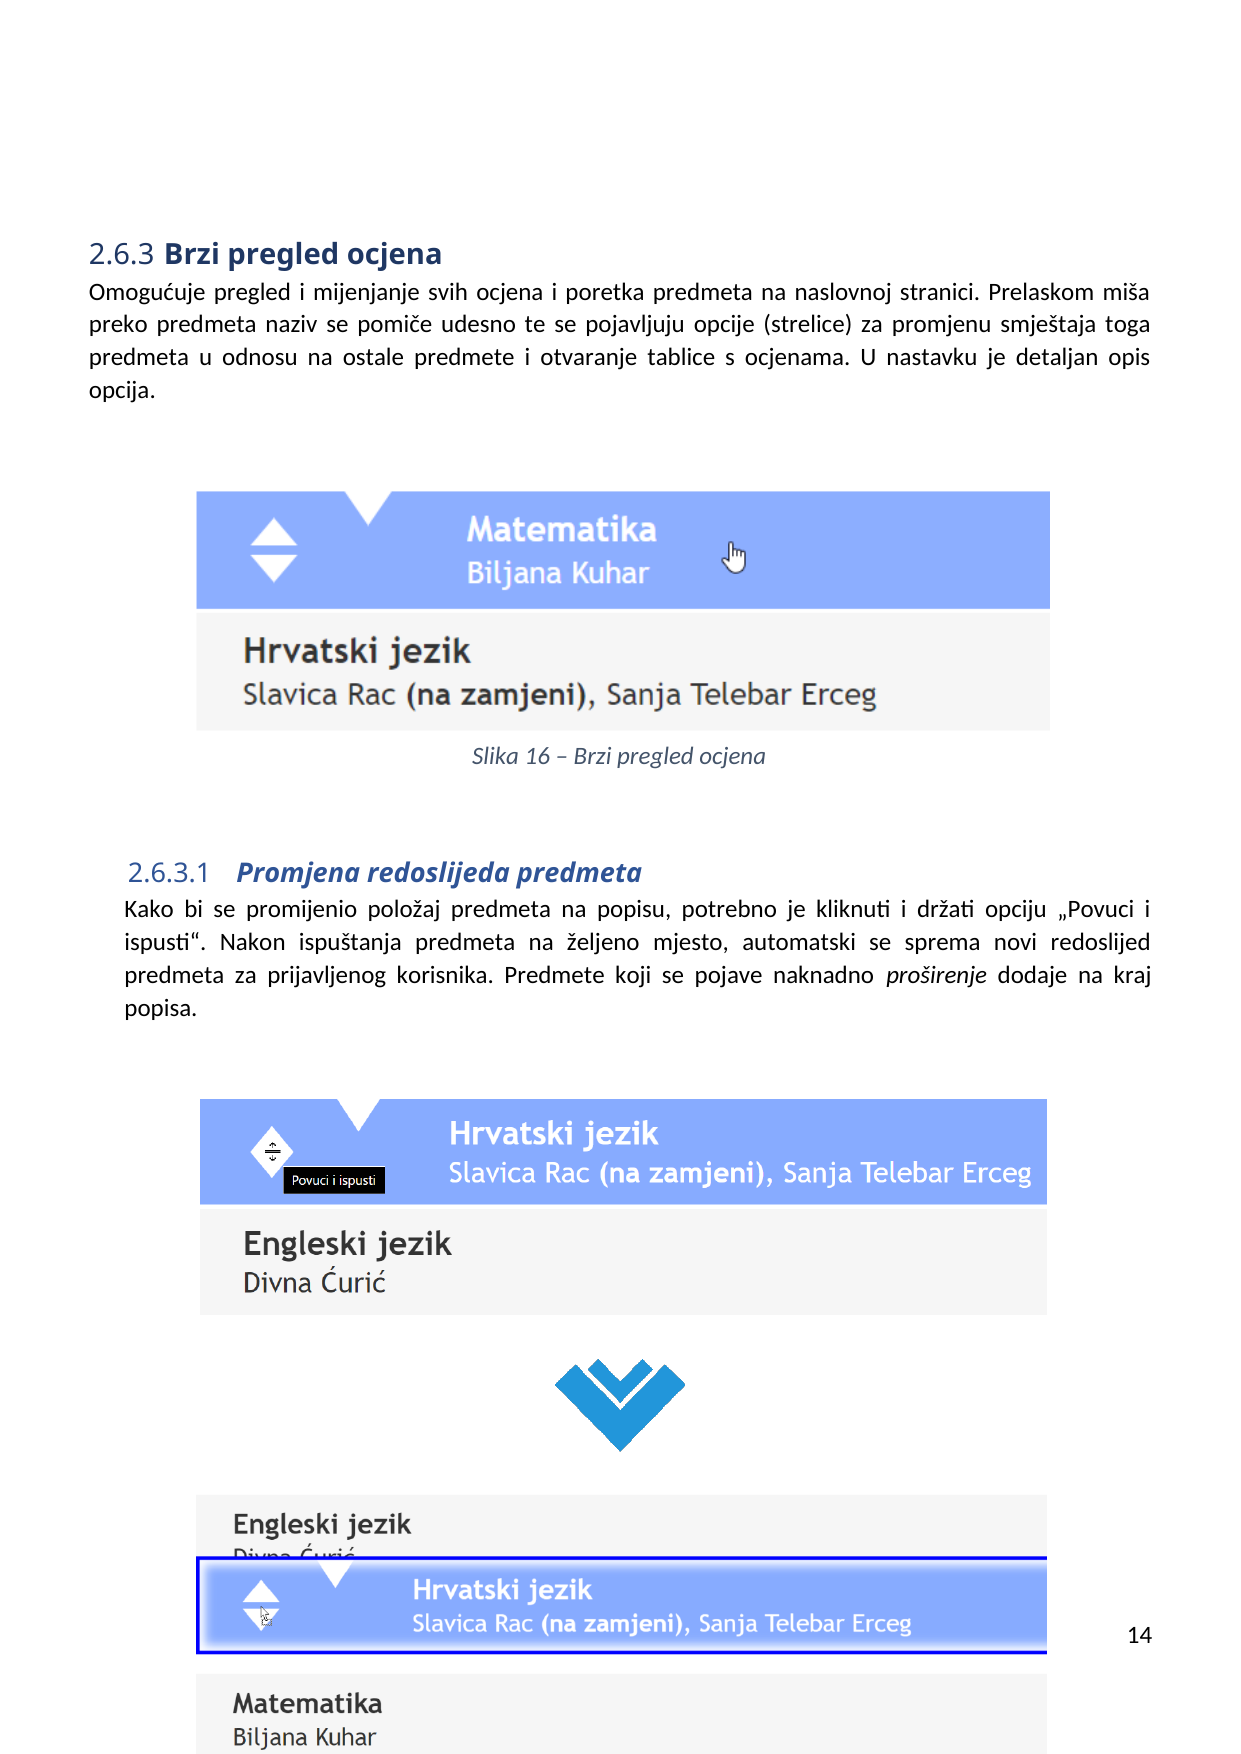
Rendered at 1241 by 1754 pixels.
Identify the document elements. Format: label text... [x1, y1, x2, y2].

subtitle Promjena redoslijeda predmeta [128, 854, 1152, 891]
text Omogućuje pregled i mijenjanje svih ocjena i poretka predmeta na naslovnoj stranici. Prelaskom miša preko predmeta naziv se pomiče udesno te se pojavljuju opcije (strelice) za promjenu smještaja toga predmeta u odnosu na ostale predmete i otvaranje tablice s ocjenama. U nastavku je detaljan opis opcija. [89, 276, 1152, 405]
subtitle Brzi pregled ocjena [89, 233, 1152, 273]
picture [193, 1091, 1047, 1317]
picture [555, 1340, 685, 1470]
text Kako bi se promijenio položaj predmeta na popisu, potrebno je kliknuti i držati opciju „Povuci i ispusti“. Nakon ispuštanja predmeta na željeno mjesto, automatski se sprema novi redoslijed predmeta za prijavljenog korisnika. Predmete koji se pojave naknadno proširenje dodaje na kraj popisa. [124, 893, 1152, 1023]
picture [190, 474, 1050, 732]
picture [193, 1489, 1047, 1754]
